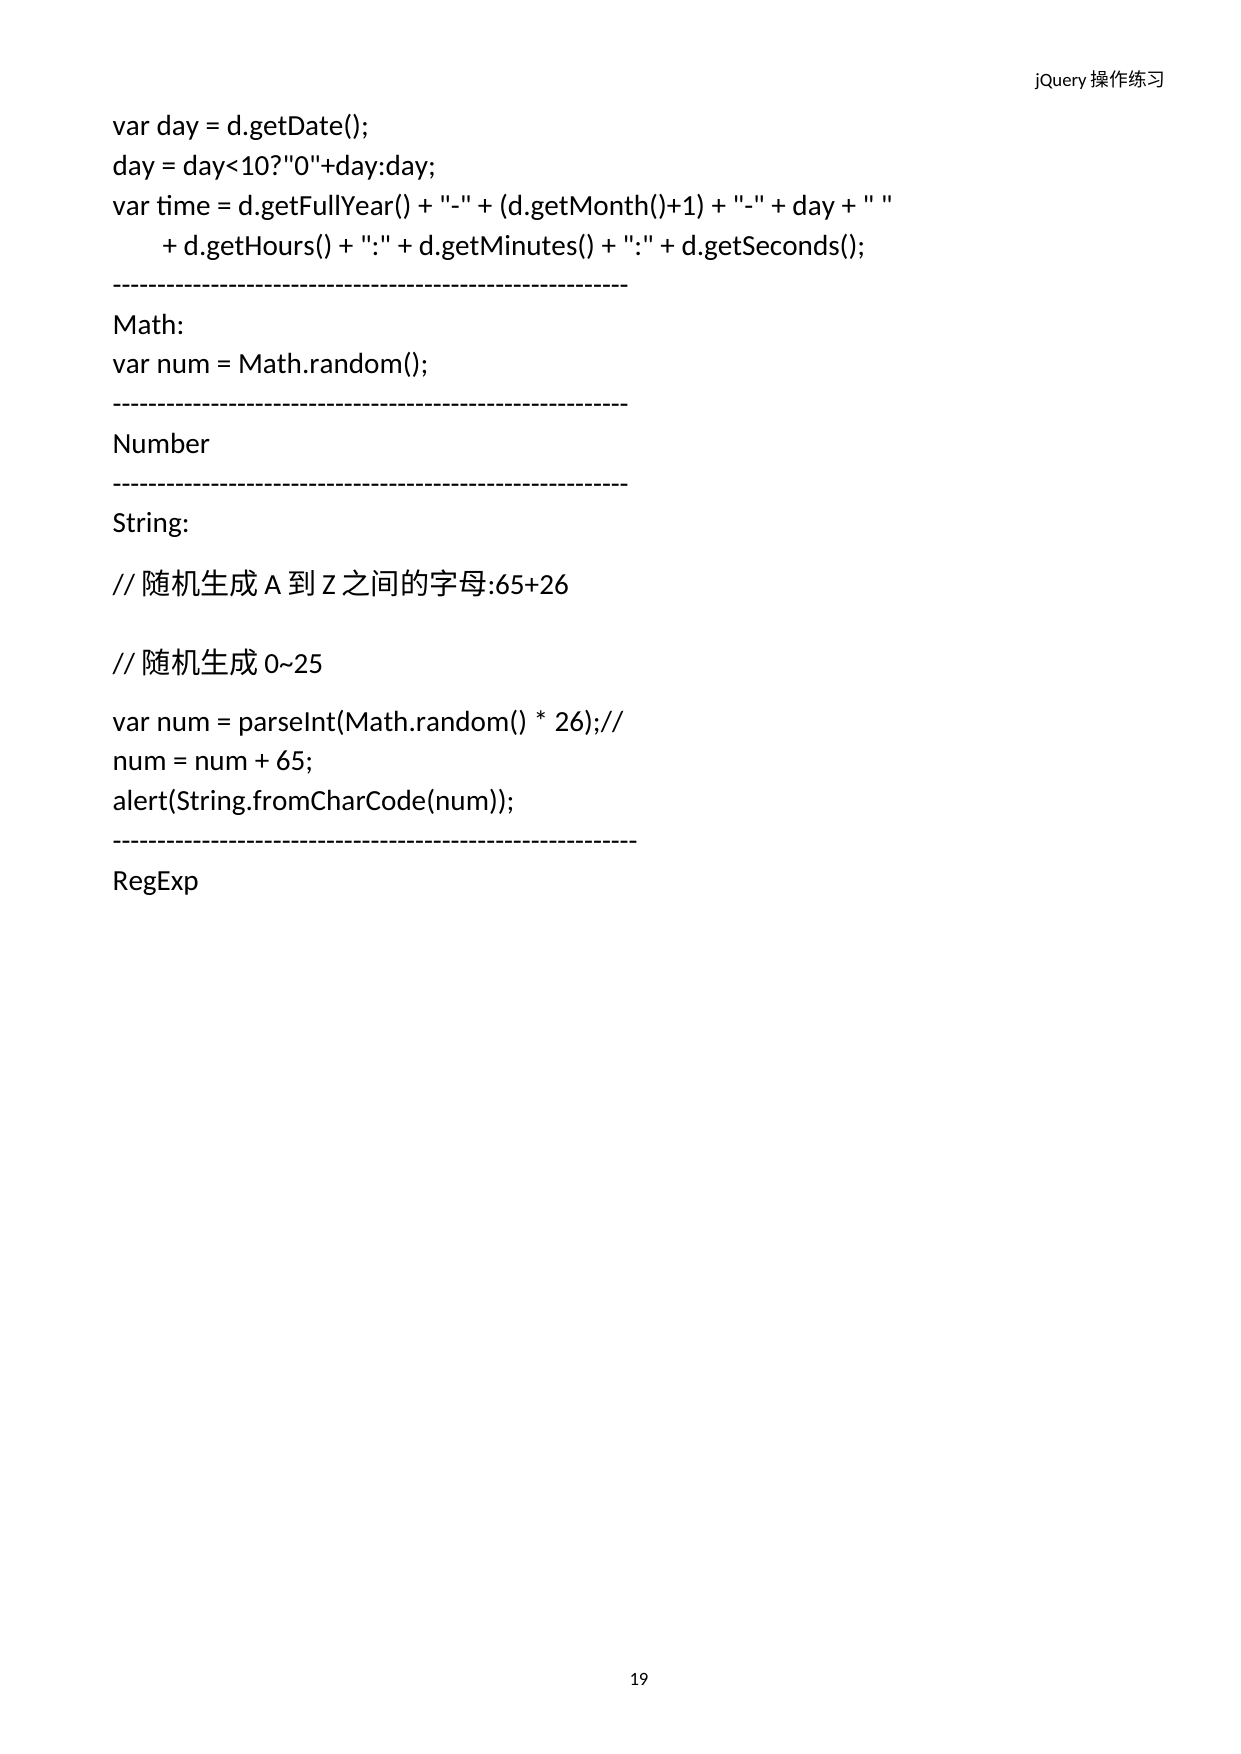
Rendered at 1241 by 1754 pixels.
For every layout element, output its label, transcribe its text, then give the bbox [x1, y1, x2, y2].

text ---------------------------------------------------------- [75, 383, 1165, 423]
text num = num + 65; [75, 741, 1165, 780]
text String: [75, 502, 1165, 542]
text var num = parseInt(Math.random() * 26);// [75, 701, 1165, 741]
text alert(String.fromCharCode(num)); [75, 780, 1165, 820]
text var num = Math.random(); [75, 344, 1165, 383]
text + d.getHours() + ":" + d.getMinutes() + ":" + d.getSeconds(); [75, 224, 1165, 264]
text ---------------------------------------------------------- [75, 463, 1165, 502]
text ---------------------------------------------------------- [75, 264, 1165, 304]
text Math: [75, 304, 1165, 344]
text var time = d.getFullYear() + "-" + (d.getMonth()+1) + "-" + day + " " [75, 185, 1165, 224]
text day = day<10?"0"+day:day; [75, 145, 1165, 185]
text Number [75, 423, 1165, 463]
text // 随机生成0~25 [75, 621, 1165, 701]
text RegExp [75, 859, 1165, 899]
text var day = d.getDate(); [75, 106, 1165, 145]
text // 随机生成A到Z之间的字母:65+26 [75, 542, 1165, 621]
text ----------------------------------------------------------- [75, 820, 1165, 859]
